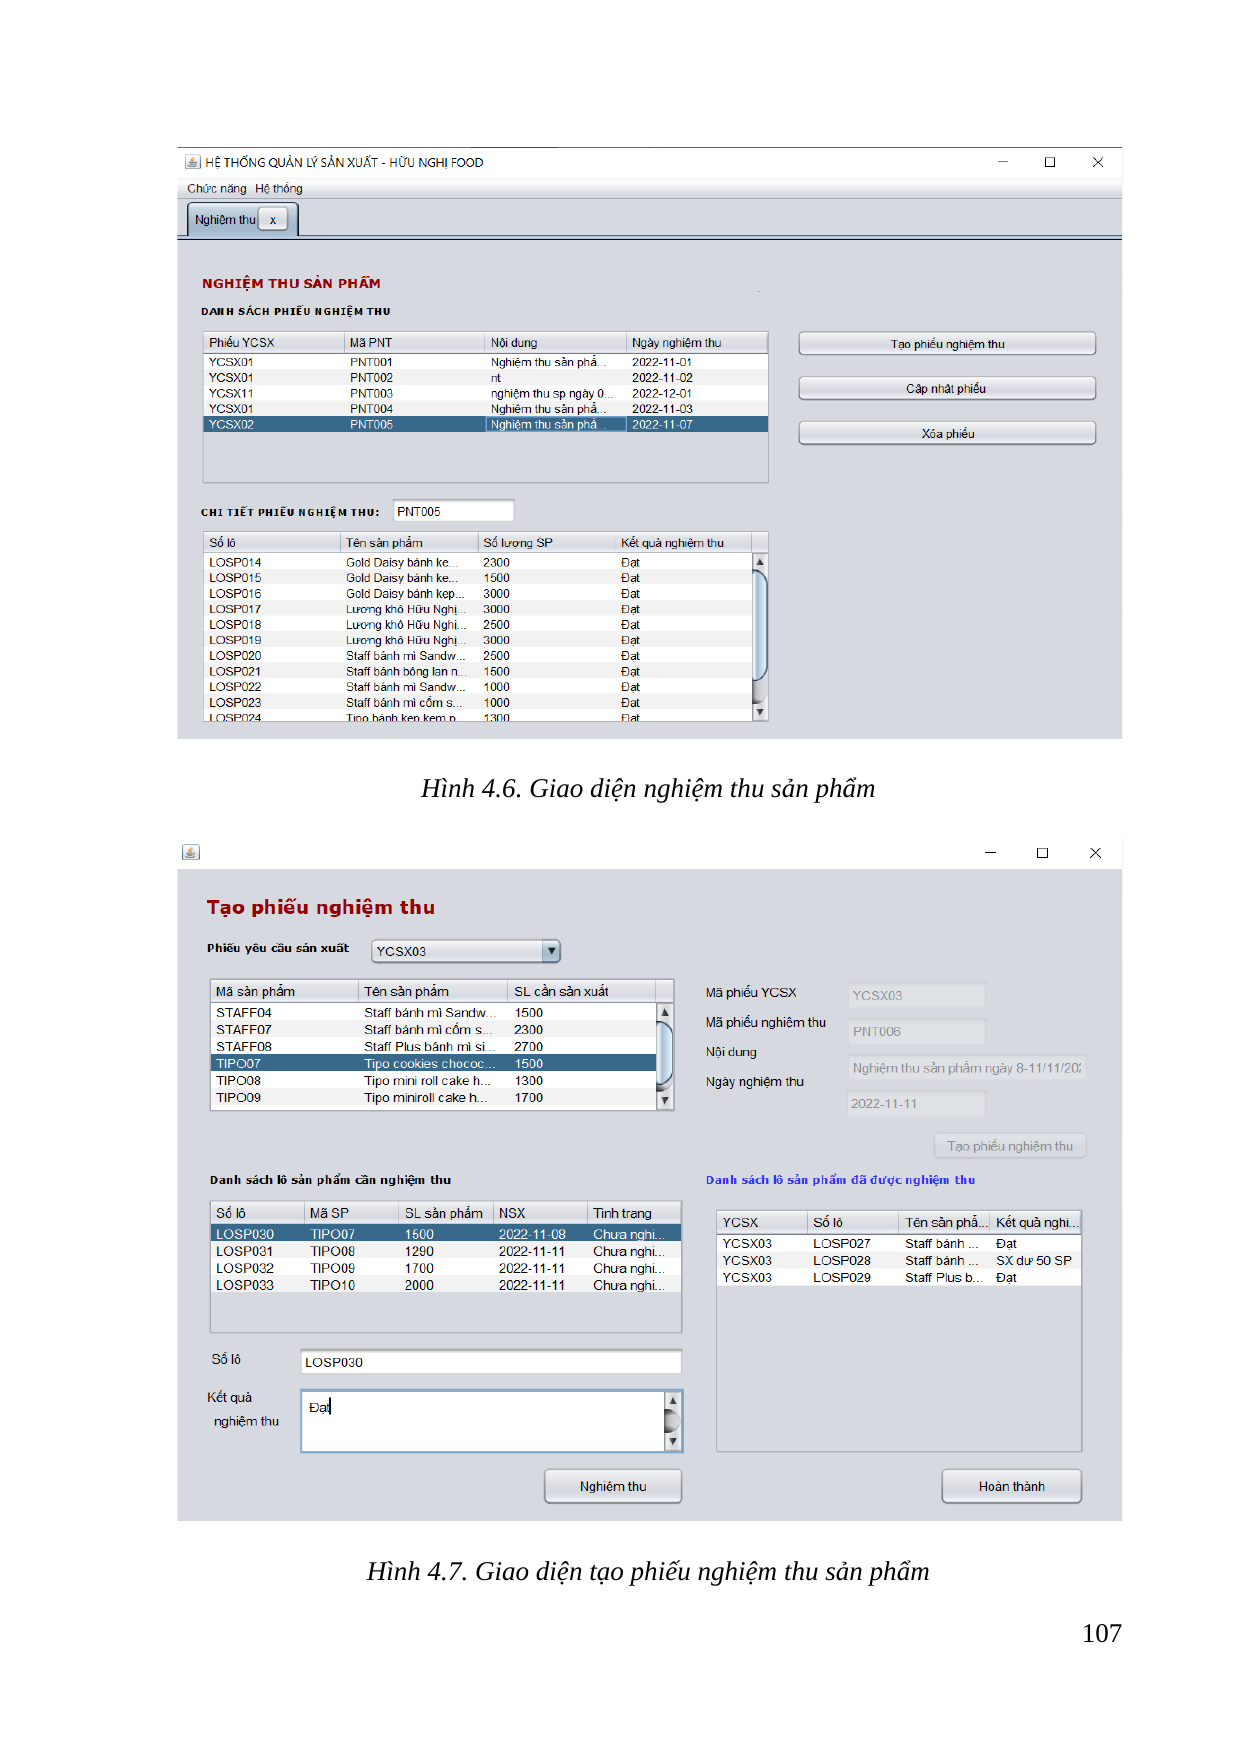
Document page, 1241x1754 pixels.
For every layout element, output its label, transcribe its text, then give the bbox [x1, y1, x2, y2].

text Hình 4.7. Giao diện tạo phiếu nghiệm thu sản phẩm [177, 1555, 1122, 1586]
text Hình 4.6. Giao diện nghiệm thu sản phẩm [177, 773, 1122, 804]
picture [177, 147, 1123, 739]
picture [177, 838, 1123, 1521]
